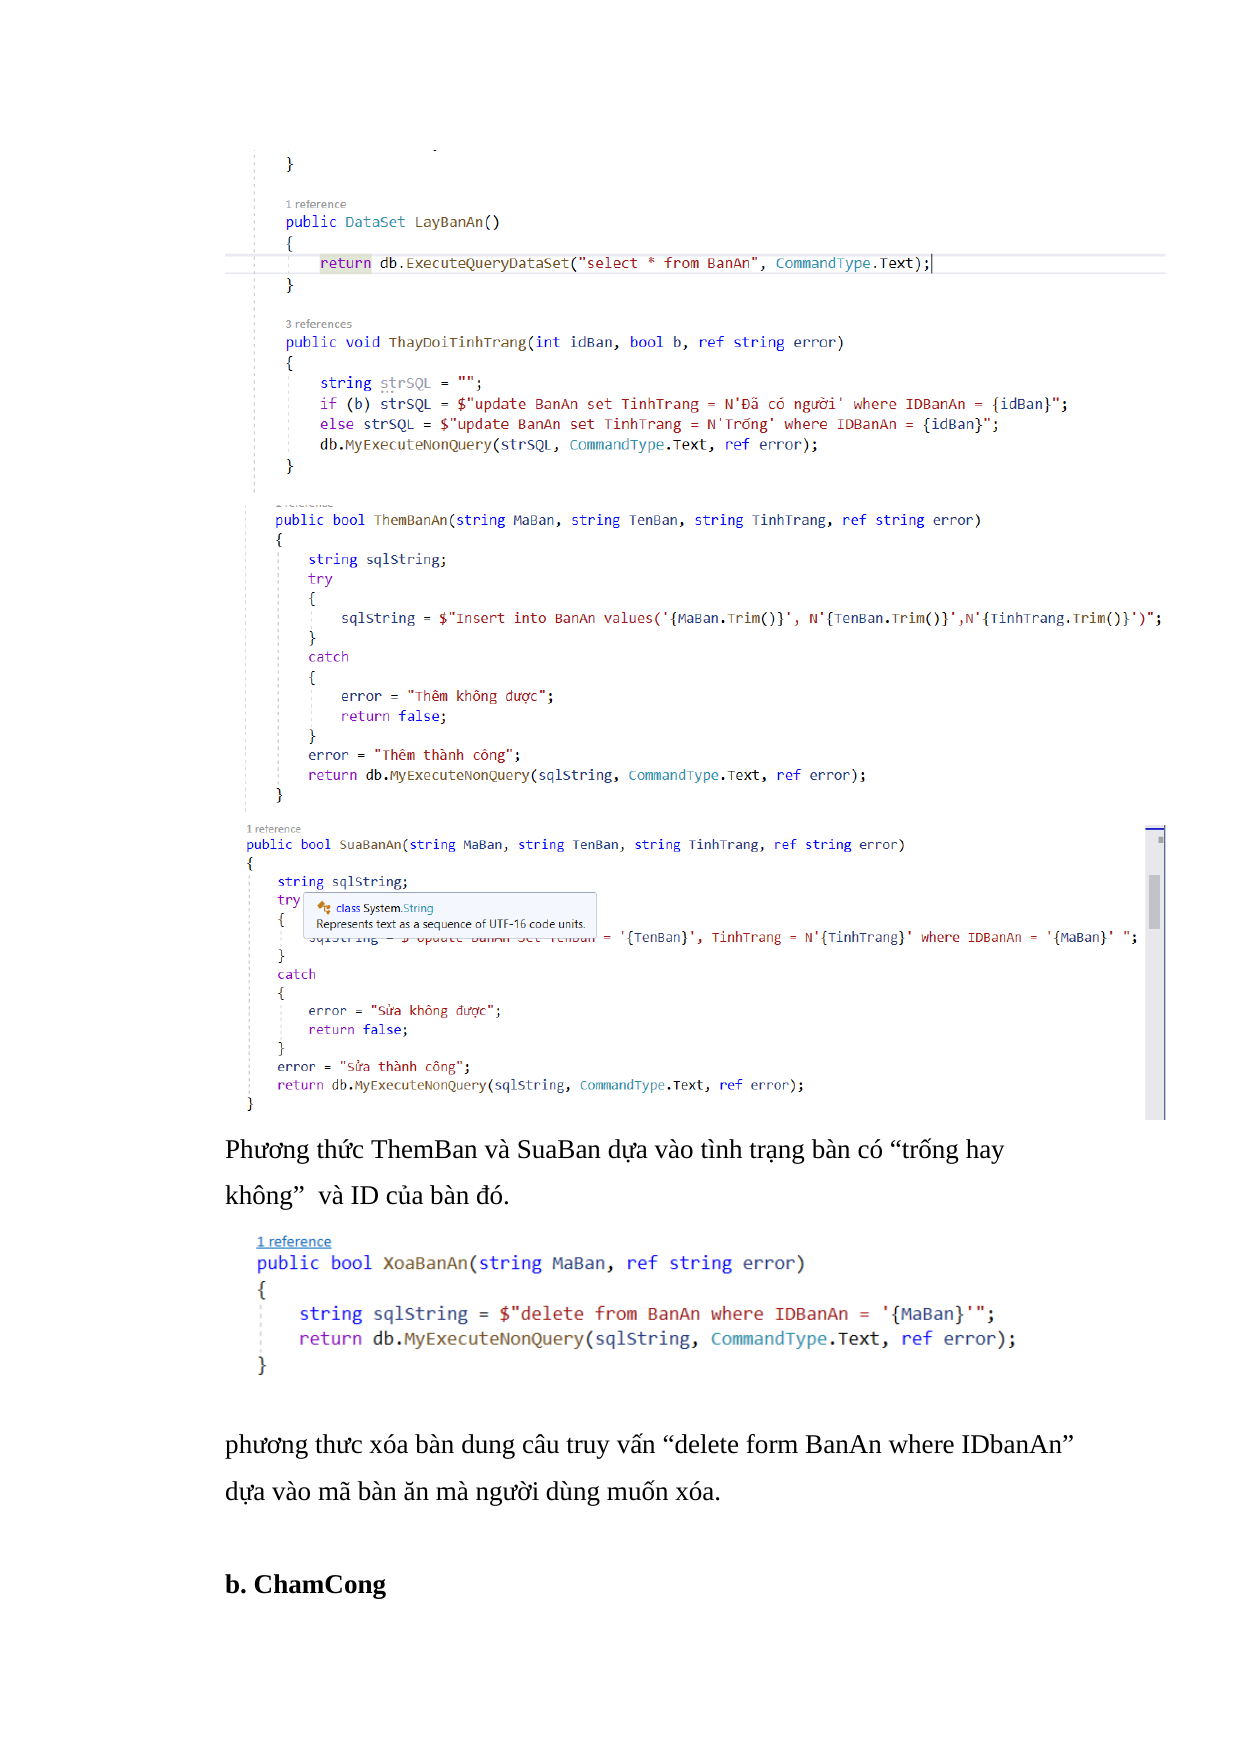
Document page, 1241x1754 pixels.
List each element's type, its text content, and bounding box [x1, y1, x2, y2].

picture [225, 505, 1166, 813]
text phương thưc xóa bàn dung câu truy vấn “delete form BanAn where IDbanAn” dựa vào mã bàn ăn mà người dùng muốn xóa. [225, 1428, 1090, 1506]
picture [225, 150, 1166, 493]
picture [225, 1226, 1166, 1416]
text b. ChamCong [225, 1568, 1090, 1599]
text Phương thức ThemBan và SuaBan dựa vào tình trạng bàn có “trống hay không” và ID của bàn đó. [225, 1133, 1090, 1211]
picture [225, 825, 1166, 1120]
